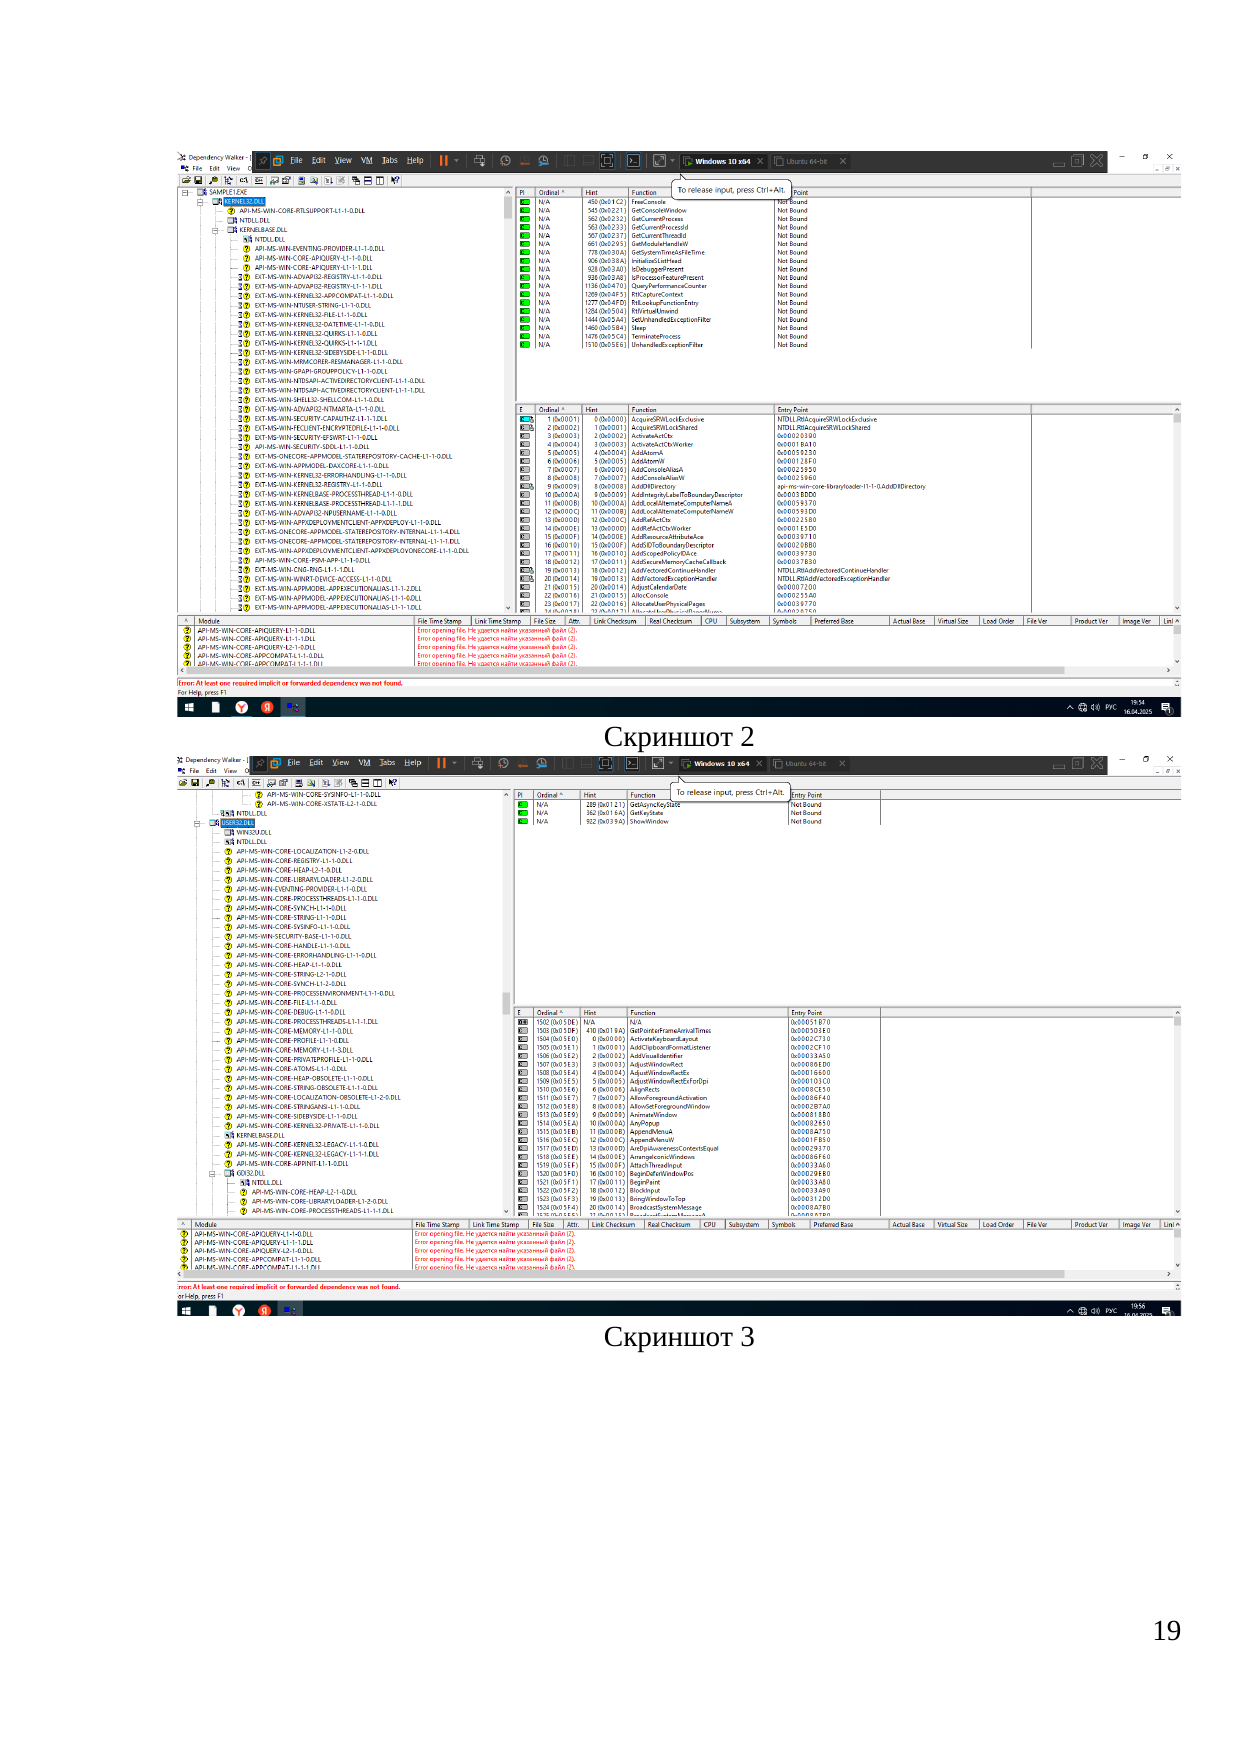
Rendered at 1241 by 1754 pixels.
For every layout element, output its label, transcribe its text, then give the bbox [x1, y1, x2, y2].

picture [177, 756, 1182, 1316]
text Скриншот 3 [177, 1319, 1181, 1352]
text Скриншот 2 [177, 719, 1181, 753]
picture [177, 151, 1182, 717]
